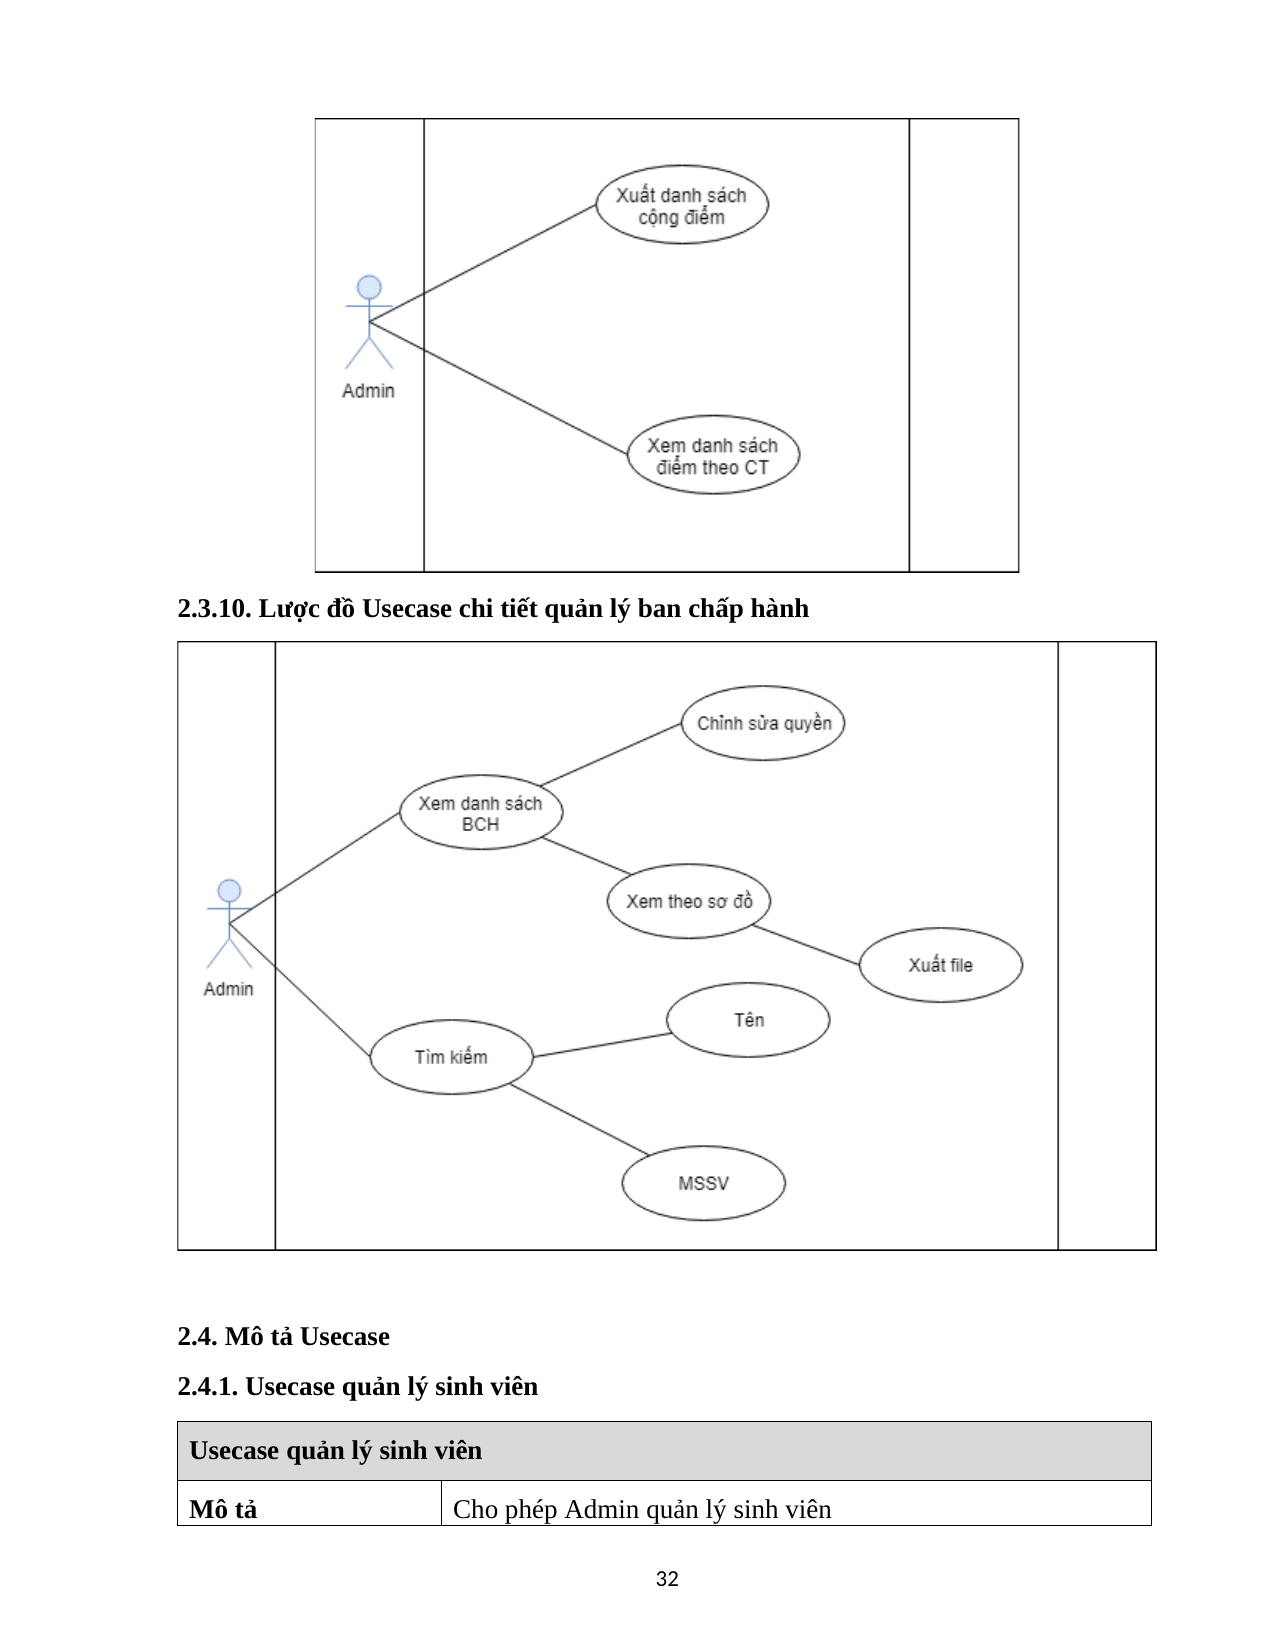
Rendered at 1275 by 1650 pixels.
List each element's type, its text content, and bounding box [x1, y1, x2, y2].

table_cell Mô tả [178, 1481, 441, 1524]
picture [177, 641, 1157, 1251]
text 2.4. Mô tả Usecase [177, 1320, 1157, 1351]
table_header Usecase quản lý sinh viên [178, 1422, 1151, 1480]
text 2.4.1. Usecase quản lý sinh viên [177, 1370, 1157, 1401]
picture [314, 118, 1020, 573]
text 2.3.10. Lược đồ Usecase chi tiết quản lý ban chấp hành [177, 592, 1157, 623]
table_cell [442, 1481, 1151, 1524]
